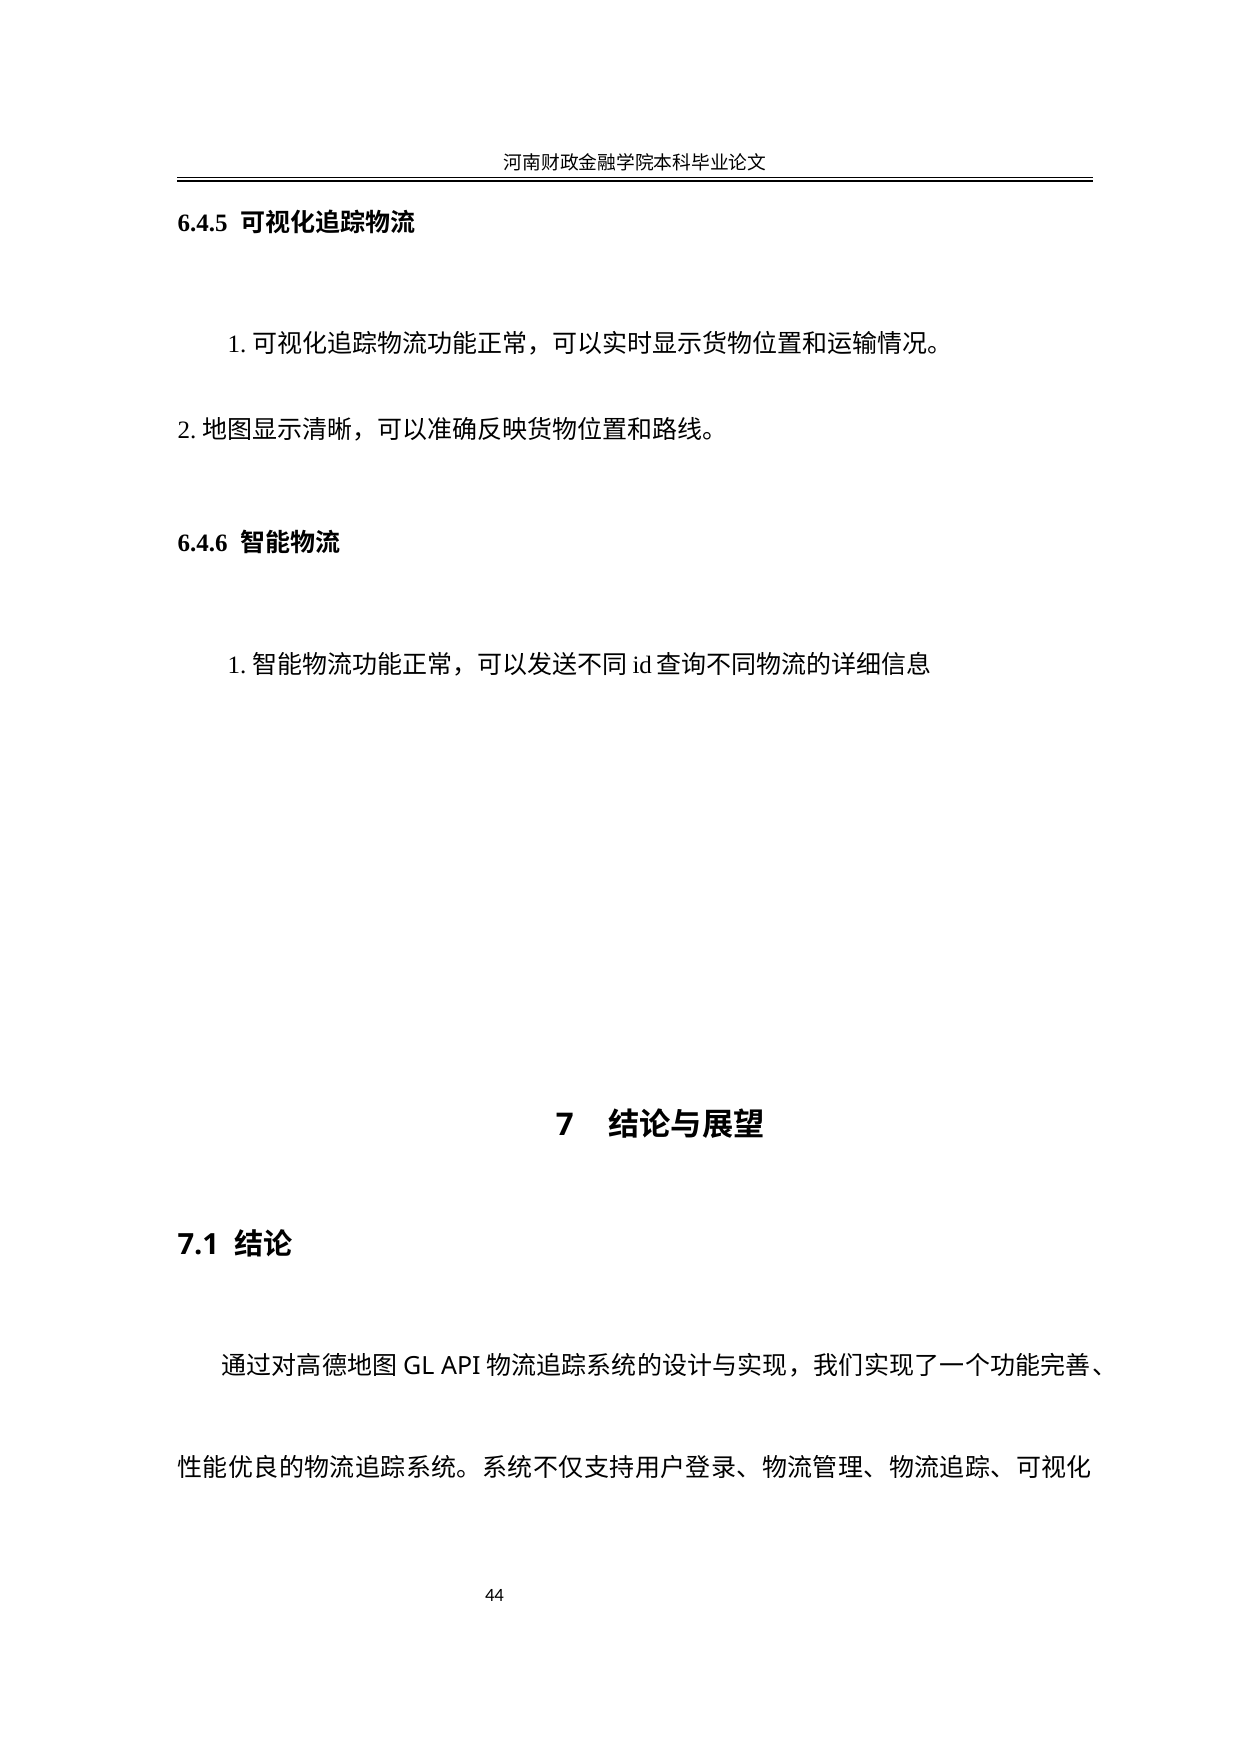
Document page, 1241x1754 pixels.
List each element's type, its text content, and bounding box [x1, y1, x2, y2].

subtitle 智能物流 [177, 507, 1093, 575]
list 结论 [177, 1208, 1093, 1276]
list 地图显示清晰，可以准确反映货物位置和路线。 [177, 394, 1093, 462]
list 可视化追踪物流功能正常，可以实时显示货物位置和运输情况。 [227, 308, 1093, 376]
list 结论与展望 [227, 1088, 1093, 1156]
list 智能物流功能正常，可以发送不同id查询不同物流的详细信息 [227, 628, 1093, 696]
subtitle 可视化追踪物流 [177, 186, 1093, 254]
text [177, 1330, 1093, 1500]
